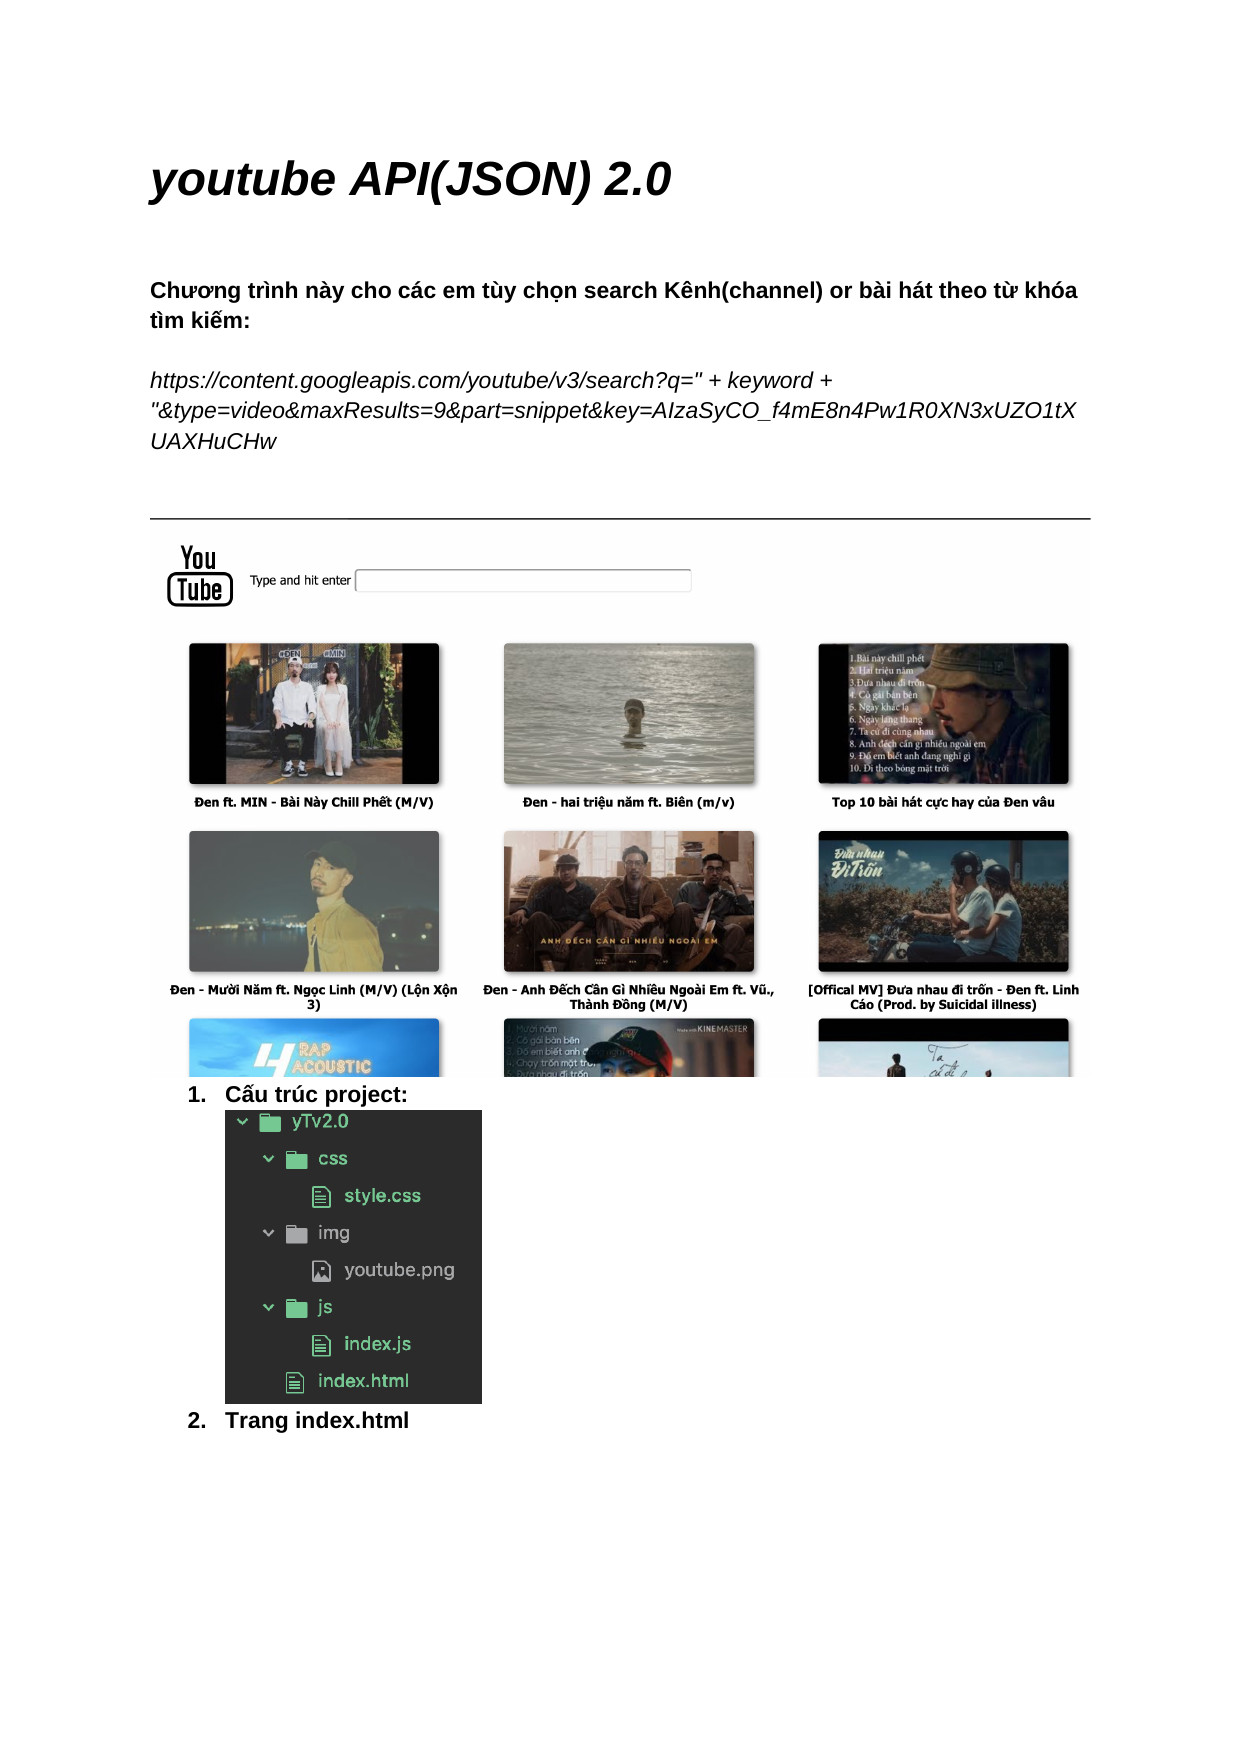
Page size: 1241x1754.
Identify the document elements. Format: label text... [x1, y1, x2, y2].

text youtube API(JSON) 2.0 [150, 150, 1090, 205]
picture [150, 518, 1091, 1077]
list Cấu trúc project: [187, 1081, 1090, 1107]
list Trang index.html [187, 1407, 1090, 1434]
picture [225, 1110, 482, 1404]
text https://content.googleapis.com/youtube/v3/search?q=" + keyword + "&type=video&maxResults=9&part=snippet&key=AIzaSyCO_f4mE8n4Pw1R0XN3xUZO1tXUAXHuCHw [150, 367, 1090, 454]
text Chương trình này cho các em tùy chọn search Kênh(channel) or bài hát theo từ khóa tìm kiếm: [150, 277, 1090, 333]
